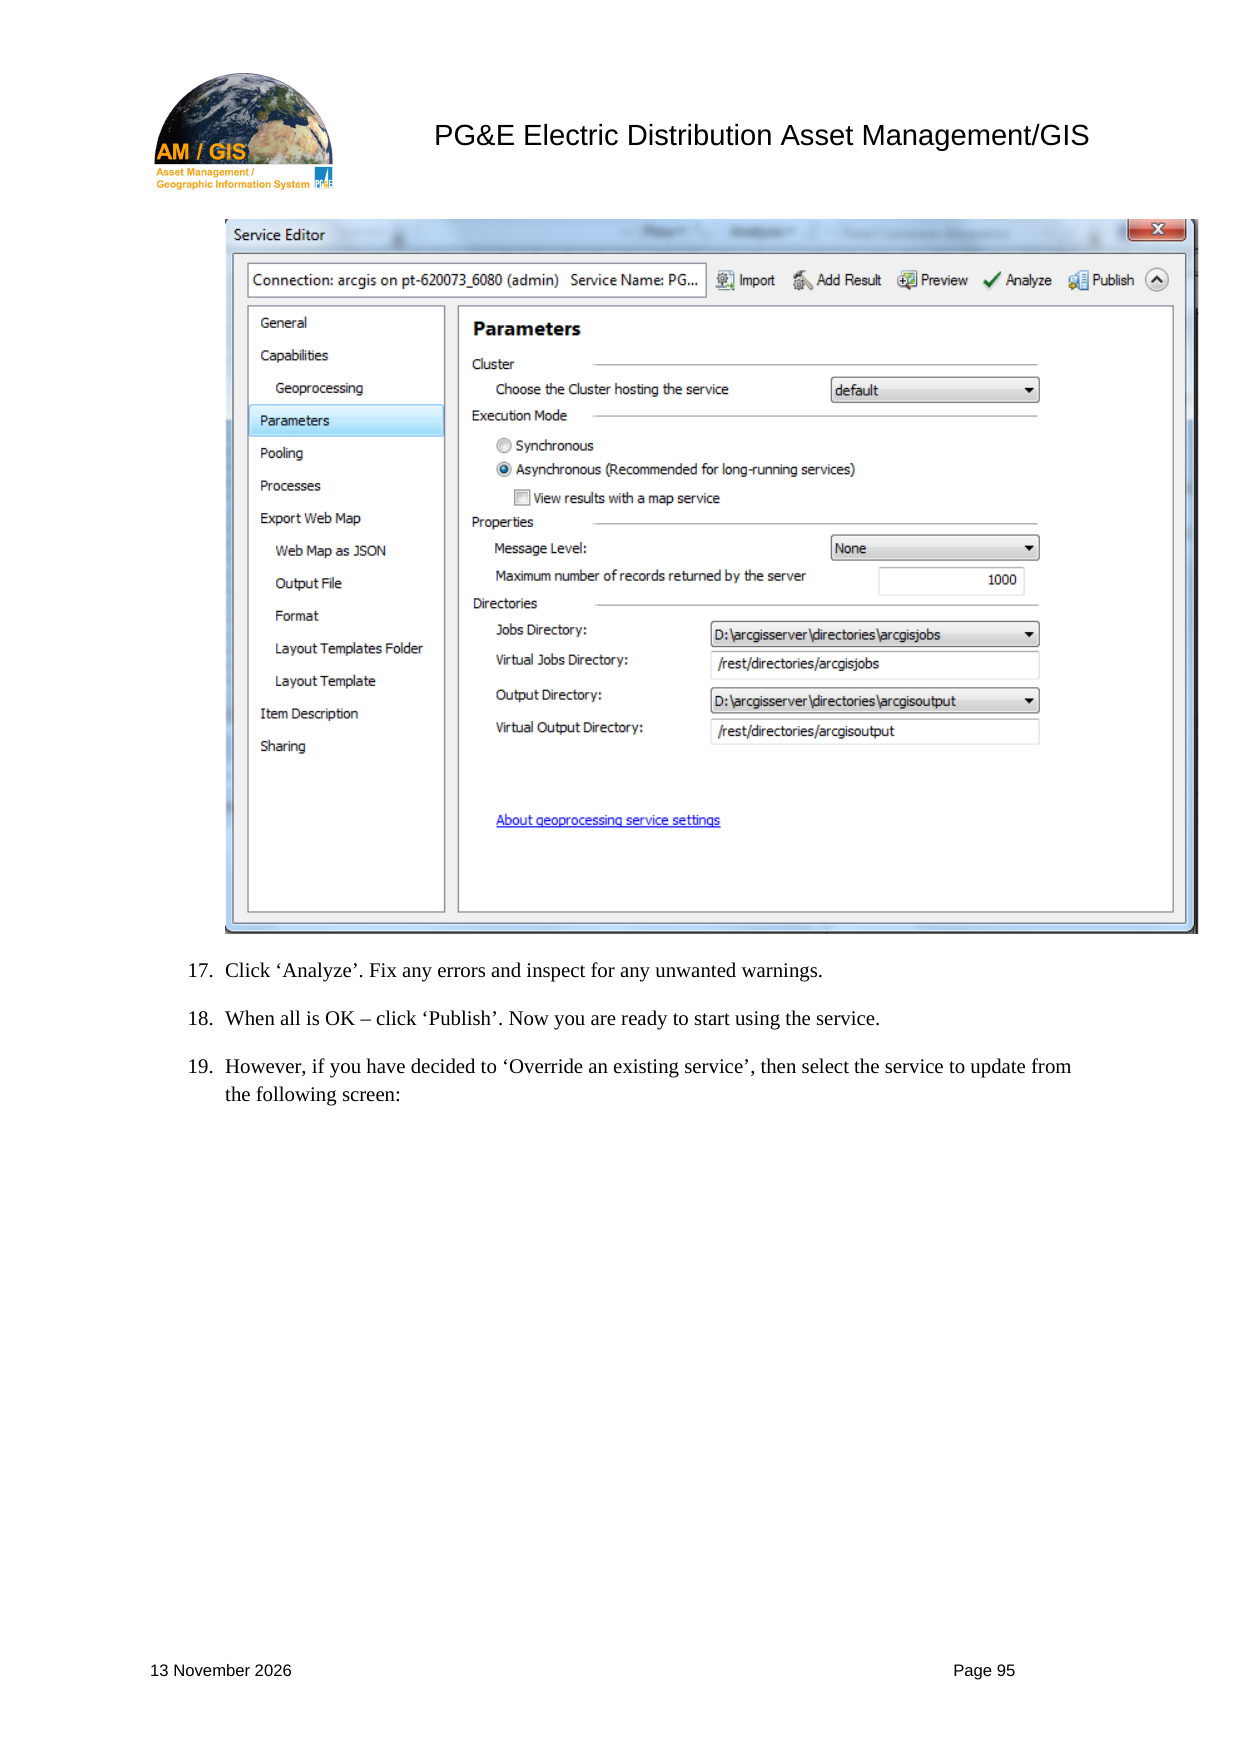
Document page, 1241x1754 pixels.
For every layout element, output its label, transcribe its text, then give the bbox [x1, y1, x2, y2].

list However, if you have decided to ‘Override an existing service’, then select the service to update from the following screen: [187, 1054, 1090, 1106]
list Click ‘Analyze’. Fix any errors and inspect for any unwanted warnings. [187, 958, 1090, 982]
picture [225, 219, 1199, 934]
list When all is OK – click ‘Publish’. Now you are ready to start using the service. [187, 1006, 1090, 1030]
picture [150, 73, 333, 196]
